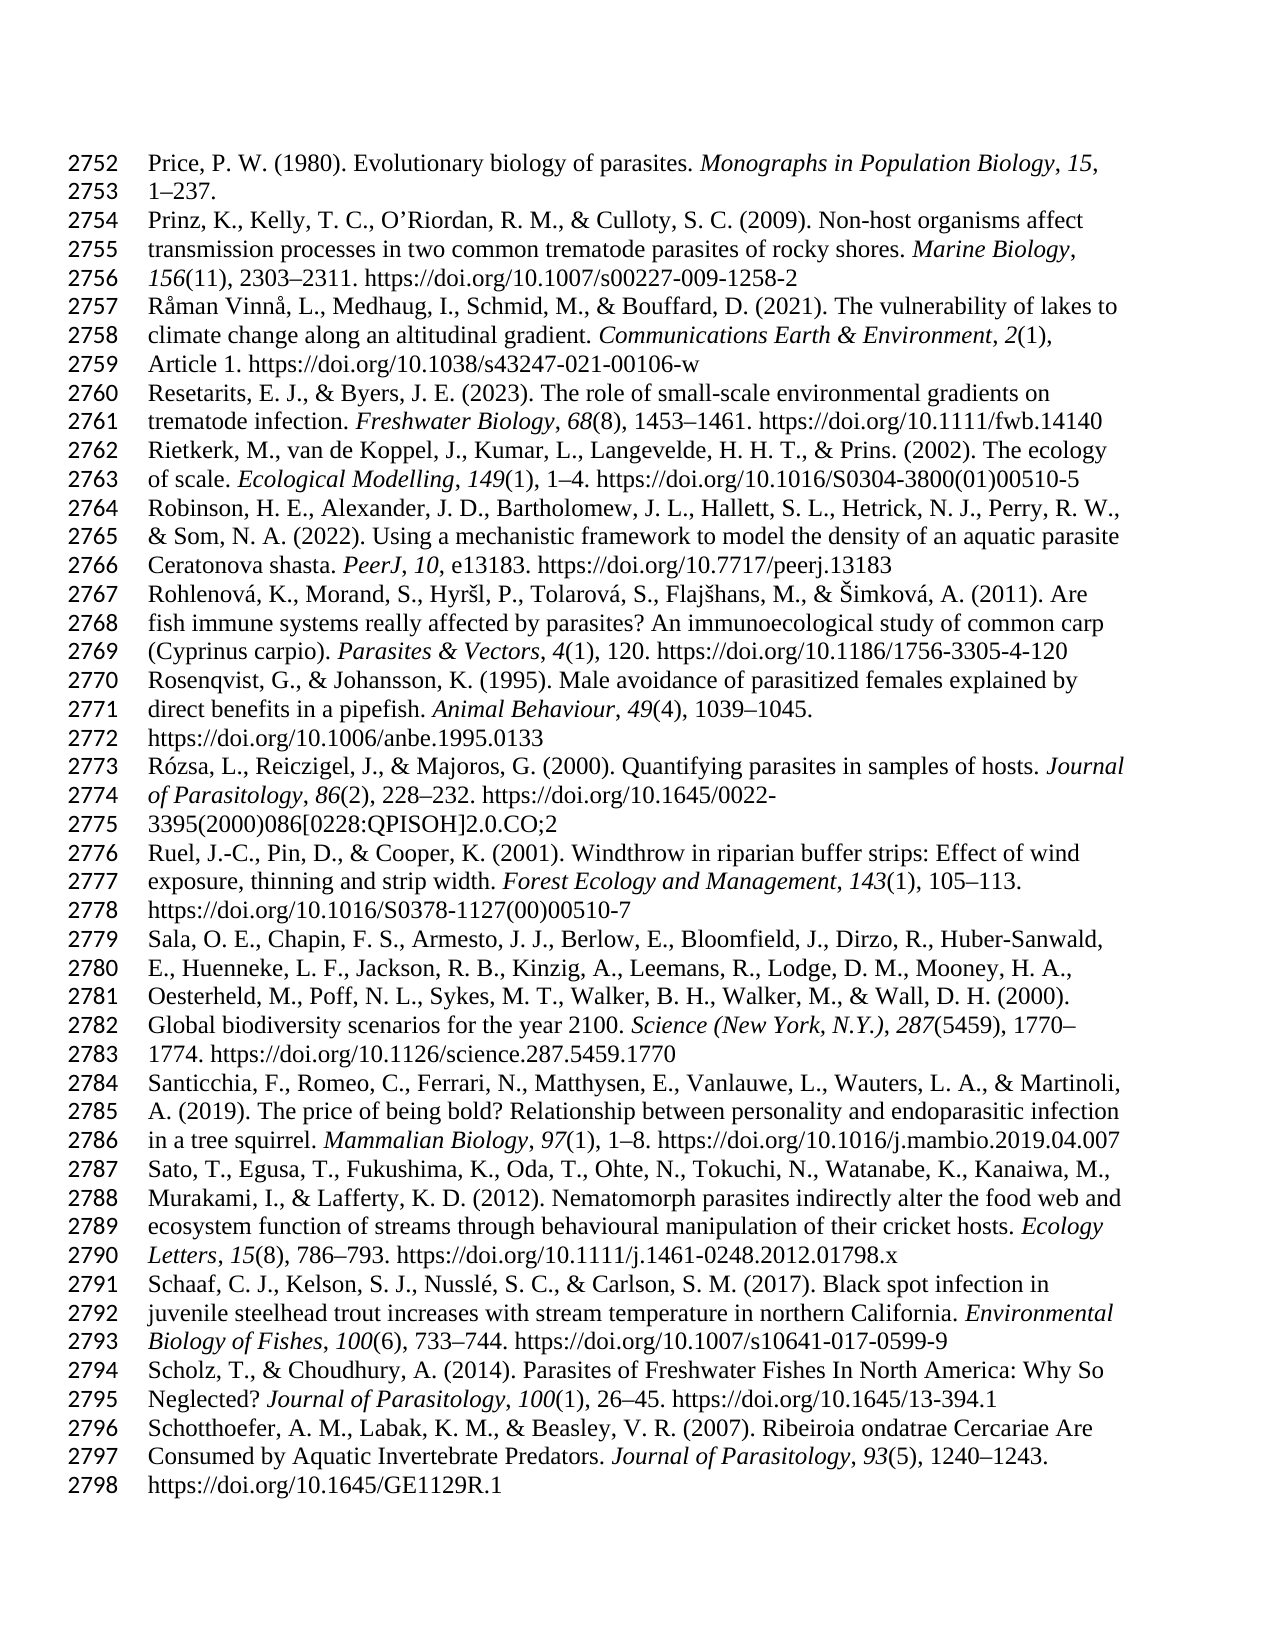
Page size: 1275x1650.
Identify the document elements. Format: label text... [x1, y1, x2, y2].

text Schotthoefer, A. M., Labak, K. M., & Beasley, V. R. (2007). Ribeiroia ondatrae Cercariae Are Consumed by Aquatic Invertebrate Predators. Journal of Parasitology, 93(5), 1240–1243. https://doi.org/10.1645/GE1129R.1 [148, 1413, 1127, 1499]
text Ruel, J.-C., Pin, D., & Cooper, K. (2001). Windthrow in riparian buffer strips: Effect of wind exposure, thinning and strip width. Forest Ecology and Management, 143(1), 105–113. https://doi.org/10.1016/S0378-1127(00)00510-7 [148, 838, 1127, 924]
text Scholz, T., & Choudhury, A. (2014). Parasites of Freshwater Fishes In North America: Why So Neglected? Journal of Parasitology, 100(1), 26–45. https://doi.org/10.1645/13-394.1 [148, 1355, 1127, 1413]
text Råman Vinnå, L., Medhaug, I., Schmid, M., & Bouffard, D. (2021). The vulnerability of lakes to climate change along an altitudinal gradient. Communications Earth & Environment, 2(1), Article 1. https://doi.org/10.1038/s43247-021-00106-w [148, 291, 1127, 378]
text Prinz, K., Kelly, T. C., O’Riordan, R. M., & Culloty, S. C. (2009). Non-host organisms affect transmission processes in two common trematode parasites of rocky shores. Marine Biology, 156(11), 2303–2311. https://doi.org/10.1007/s00227-009-1258-2 [148, 205, 1127, 291]
text Price, P. W. (1980). Evolutionary biology of parasites. Monographs in Population Biology, 15, 1–237. [148, 148, 1127, 205]
text Sato, T., Egusa, T., Fukushima, K., Oda, T., Ohte, N., Tokuchi, N., Watanabe, K., Kanaiwa, M., Murakami, I., & Lafferty, K. D. (2012). Nematomorph parasites indirectly alter the food web and ecosystem function of streams through behavioural manipulation of their cricket hosts. Ecology Letters, 15(8), 786–793. https://doi.org/10.1111/j.1461-0248.2012.01798.x [148, 1154, 1127, 1269]
text Rosenqvist, G., & Johansson, K. (1995). Male avoidance of parasitized females explained by direct benefits in a pipefish. Animal Behaviour, 49(4), 1039–1045. https://doi.org/10.1006/anbe.1995.0133 [148, 665, 1127, 751]
text Rohlenová, K., Morand, S., Hyršl, P., Tolarová, S., Flajšhans, M., & Šimková, A. (2011). Are fish immune systems really affected by parasites? An immunoecological study of common carp (Cyprinus carpio). Parasites & Vectors, 4(1), 120. https://doi.org/10.1186/1756-3305-4-120 [148, 579, 1127, 665]
text Rózsa, L., Reiczigel, J., & Majoros, G. (2000). Quantifying parasites in samples of hosts. Journal of Parasitology, 86(2), 228–232. https://doi.org/10.1645/0022-3395(2000)086[0228:QPISOH]2.0.CO;2 [148, 751, 1127, 838]
text Santicchia, F., Romeo, C., Ferrari, N., Matthysen, E., Vanlauwe, L., Wauters, L. A., & Martinoli, A. (2019). The price of being bold? Relationship between personality and endoparasitic infection in a tree squirrel. Mammalian Biology, 97(1), 1–8. https://doi.org/10.1016/j.mambio.2019.04.007 [148, 1068, 1127, 1154]
text Sala, O. E., Chapin, F. S., Armesto, J. J., Berlow, E., Bloomfield, J., Dirzo, R., Huber-Sanwald, E., Huenneke, L. F., Jackson, R. B., Kinzig, A., Leemans, R., Lodge, D. M., Mooney, H. A., Oesterheld, M., Poff, N. L., Sykes, M. T., Walker, B. H., Walker, M., & Wall, D. H. (2000). Global biodiversity scenarios for the year 2100. Science (New York, N.Y.), 287(5459), 1770–1774. https://doi.org/10.1126/science.287.5459.1770 [148, 924, 1127, 1068]
text Rietkerk, M., van de Koppel, J., Kumar, L., Langevelde, H. H. T., & Prins. (2002). The ecology of scale. Ecological Modelling, 149(1), 1–4. https://doi.org/10.1016/S0304-3800(01)00510-5 [148, 435, 1127, 493]
text Robinson, H. E., Alexander, J. D., Bartholomew, J. L., Hallett, S. L., Hetrick, N. J., Perry, R. W., & Som, N. A. (2022). Using a mechanistic framework to model the density of an aquatic parasite Ceratonova shasta. PeerJ, 10, e13183. https://doi.org/10.7717/peerj.13183 [148, 493, 1127, 579]
text Schaaf, C. J., Kelson, S. J., Nusslé, S. C., & Carlson, S. M. (2017). Black spot infection in juvenile steelhead trout increases with stream temperature in northern California. Environmental Biology of Fishes, 100(6), 733–744. https://doi.org/10.1007/s10641-017-0599-9 [148, 1269, 1127, 1355]
text Resetarits, E. J., & Byers, J. E. (2023). The role of small-scale environmental gradients on trematode infection. Freshwater Biology, 68(8), 1453–1461. https://doi.org/10.1111/fwb.14140 [148, 378, 1127, 435]
